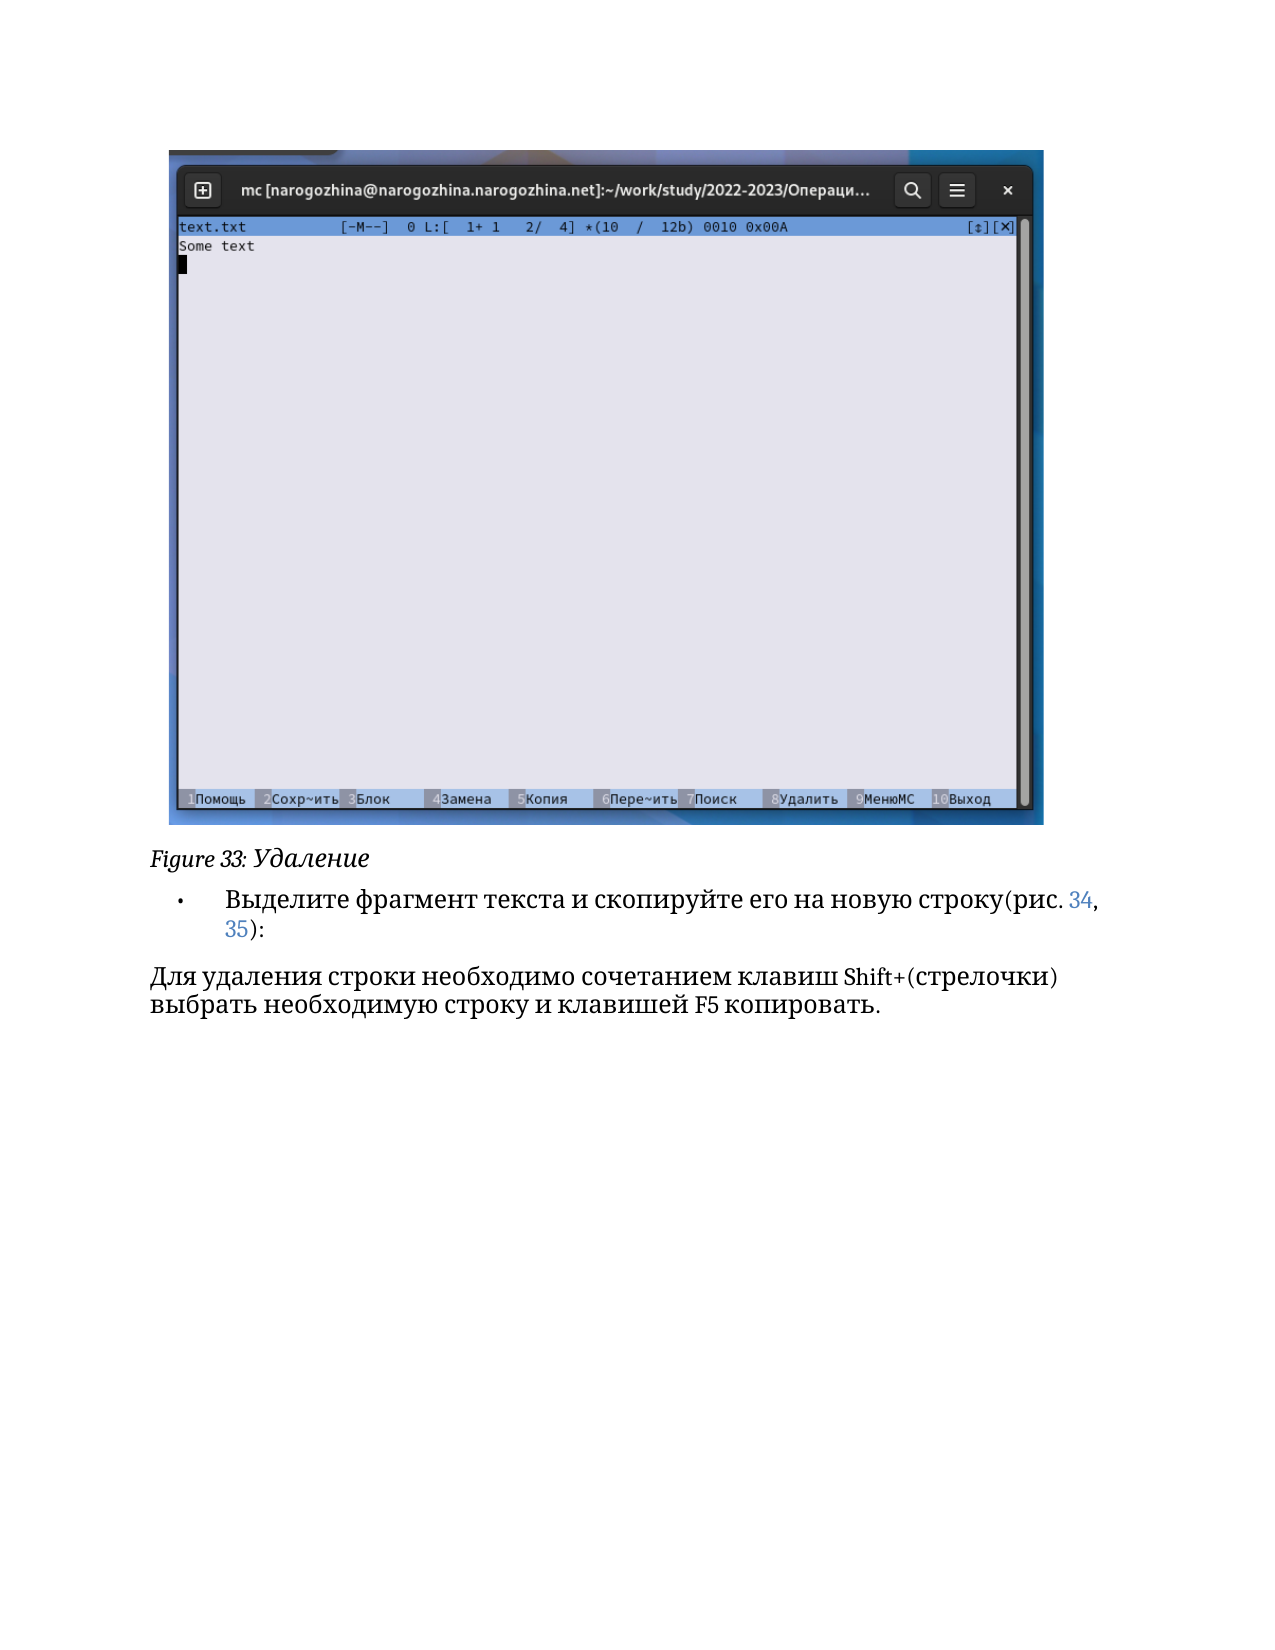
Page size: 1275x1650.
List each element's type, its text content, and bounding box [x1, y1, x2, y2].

picture [168, 150, 1044, 825]
list Выделите фрагмент текста и скопируйте его на новую строку(рис. 34, 35): [175, 886, 1125, 944]
text Figure 33: Удаление [150, 845, 1125, 874]
text Для удаления строки необходимо сочетанием клавиш Shift+(стрелочки) выбрать необходимую строку и клавишей F5 копировать. [150, 963, 1125, 1020]
